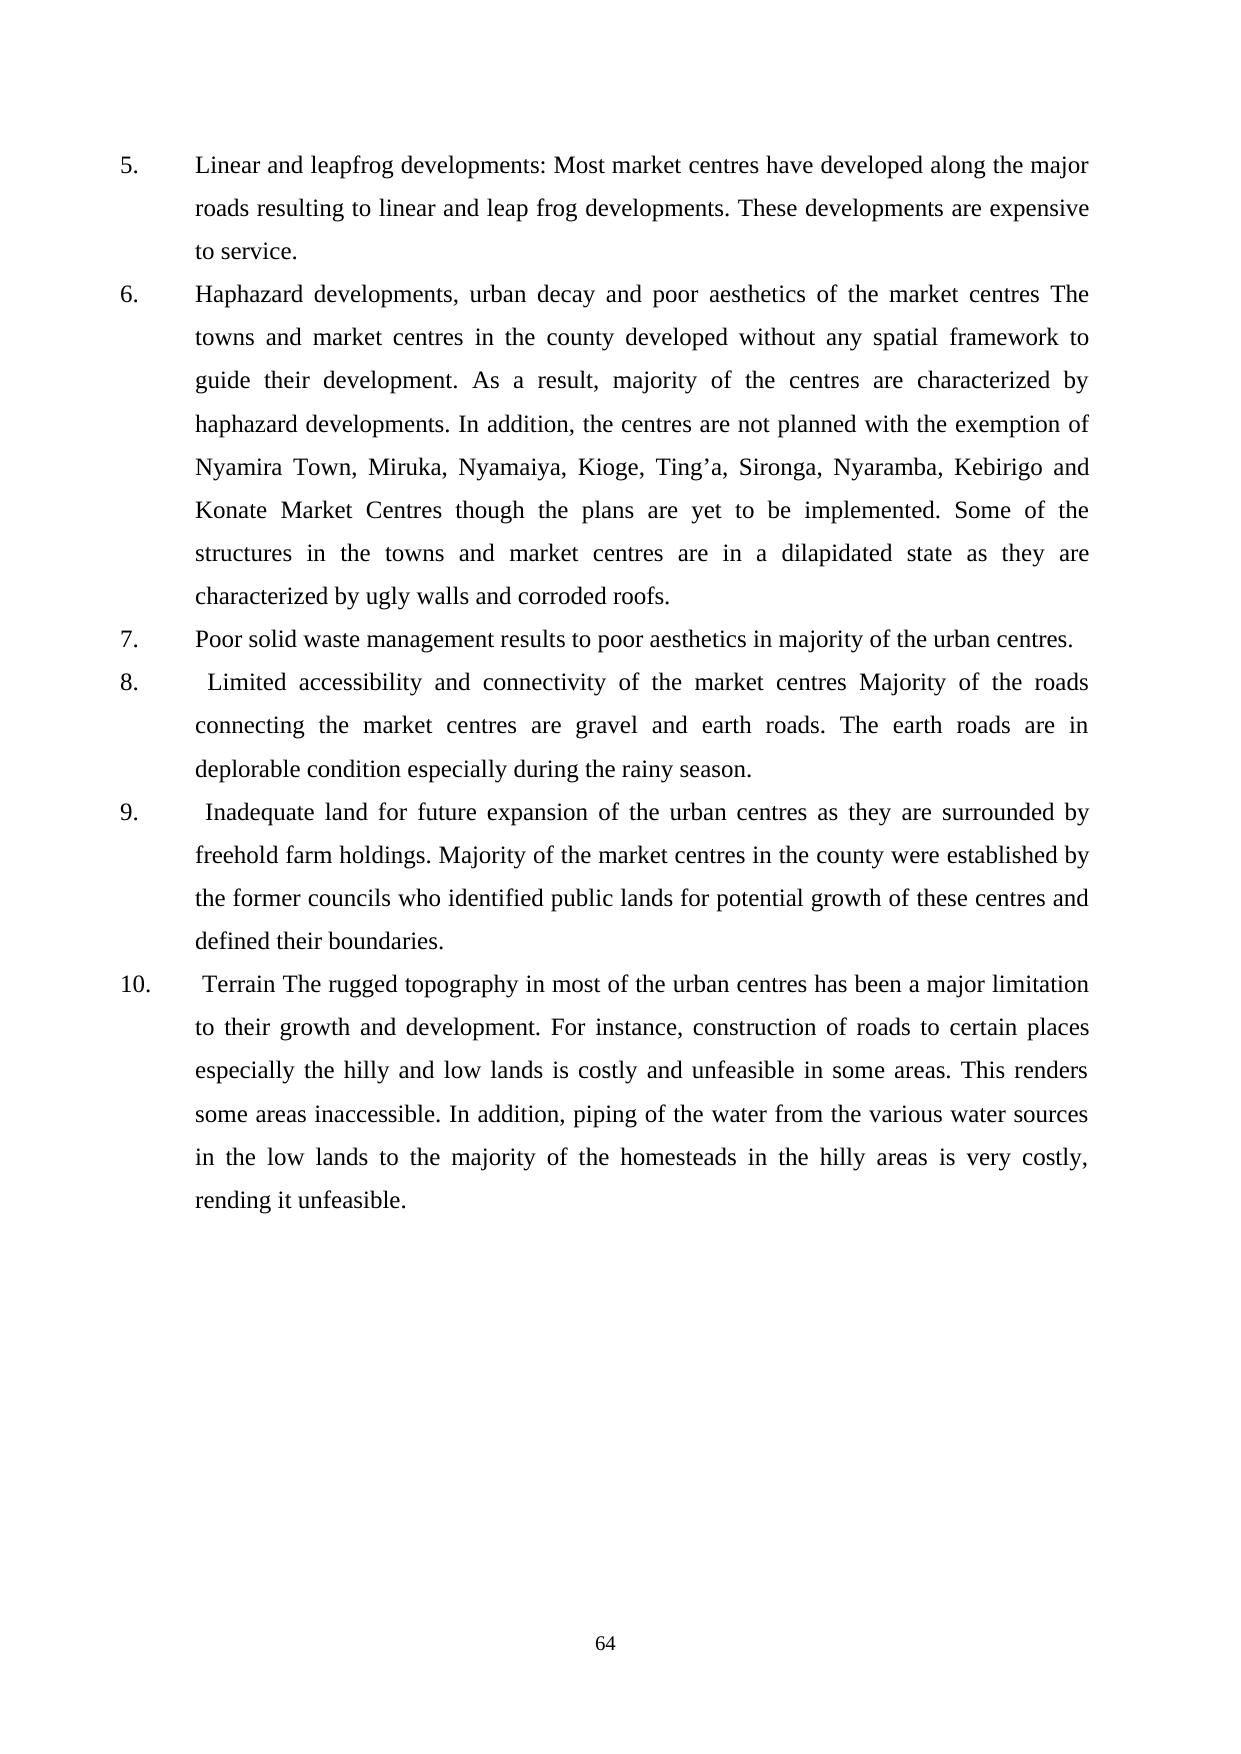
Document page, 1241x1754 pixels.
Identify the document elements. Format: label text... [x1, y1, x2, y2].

list Limited accessibility and connectivity of the market centres Majority of the roads connecting the market centres are gravel and earth roads. The earth roads are in deplorable condition especially during the rainy season. [120, 667, 1090, 782]
list Haphazard developments, urban decay and poor aesthetics of the market centres The towns and market centres in the county developed without any spatial framework to guide their development. As a result, majority of the centres are characterized by haphazard developments. In addition, the centres are not planned with the exemption of Nyamira Town, Miruka, Nyamaiya, Kioge, Ting’a, Sironga, Nyaramba, Kebirigo and Konate Market Centres though the plans are yet to be implemented. Some of the structures in the towns and market centres are in a dilapidated state as they are characterized by ugly walls and corroded roofs. [120, 279, 1090, 610]
list Inadequate land for future expansion of the urban centres as they are surrounded by freehold farm holdings. Majority of the market centres in the county were established by the former councils who identified public lands for potential growth of these centres and defined their boundaries. [120, 797, 1090, 955]
list Terrain The rugged topography in most of the urban centres has been a major limitation to their growth and development. For instance, construction of roads to certain places especially the hilly and low lands is costly and unfeasible in some areas. This renders some areas inaccessible. In addition, piping of the water from the various water sources in the low lands to the majority of the homesteads in the hilly areas is very costly, rending it unfeasible. [120, 969, 1090, 1214]
list Poor solid waste management results to poor aesthetics in majority of the urban centres. [120, 624, 1090, 653]
list Linear and leapfrog developments: Most market centres have developed along the major roads resulting to linear and leap frog developments. These developments are expensive to service. [120, 150, 1090, 265]
